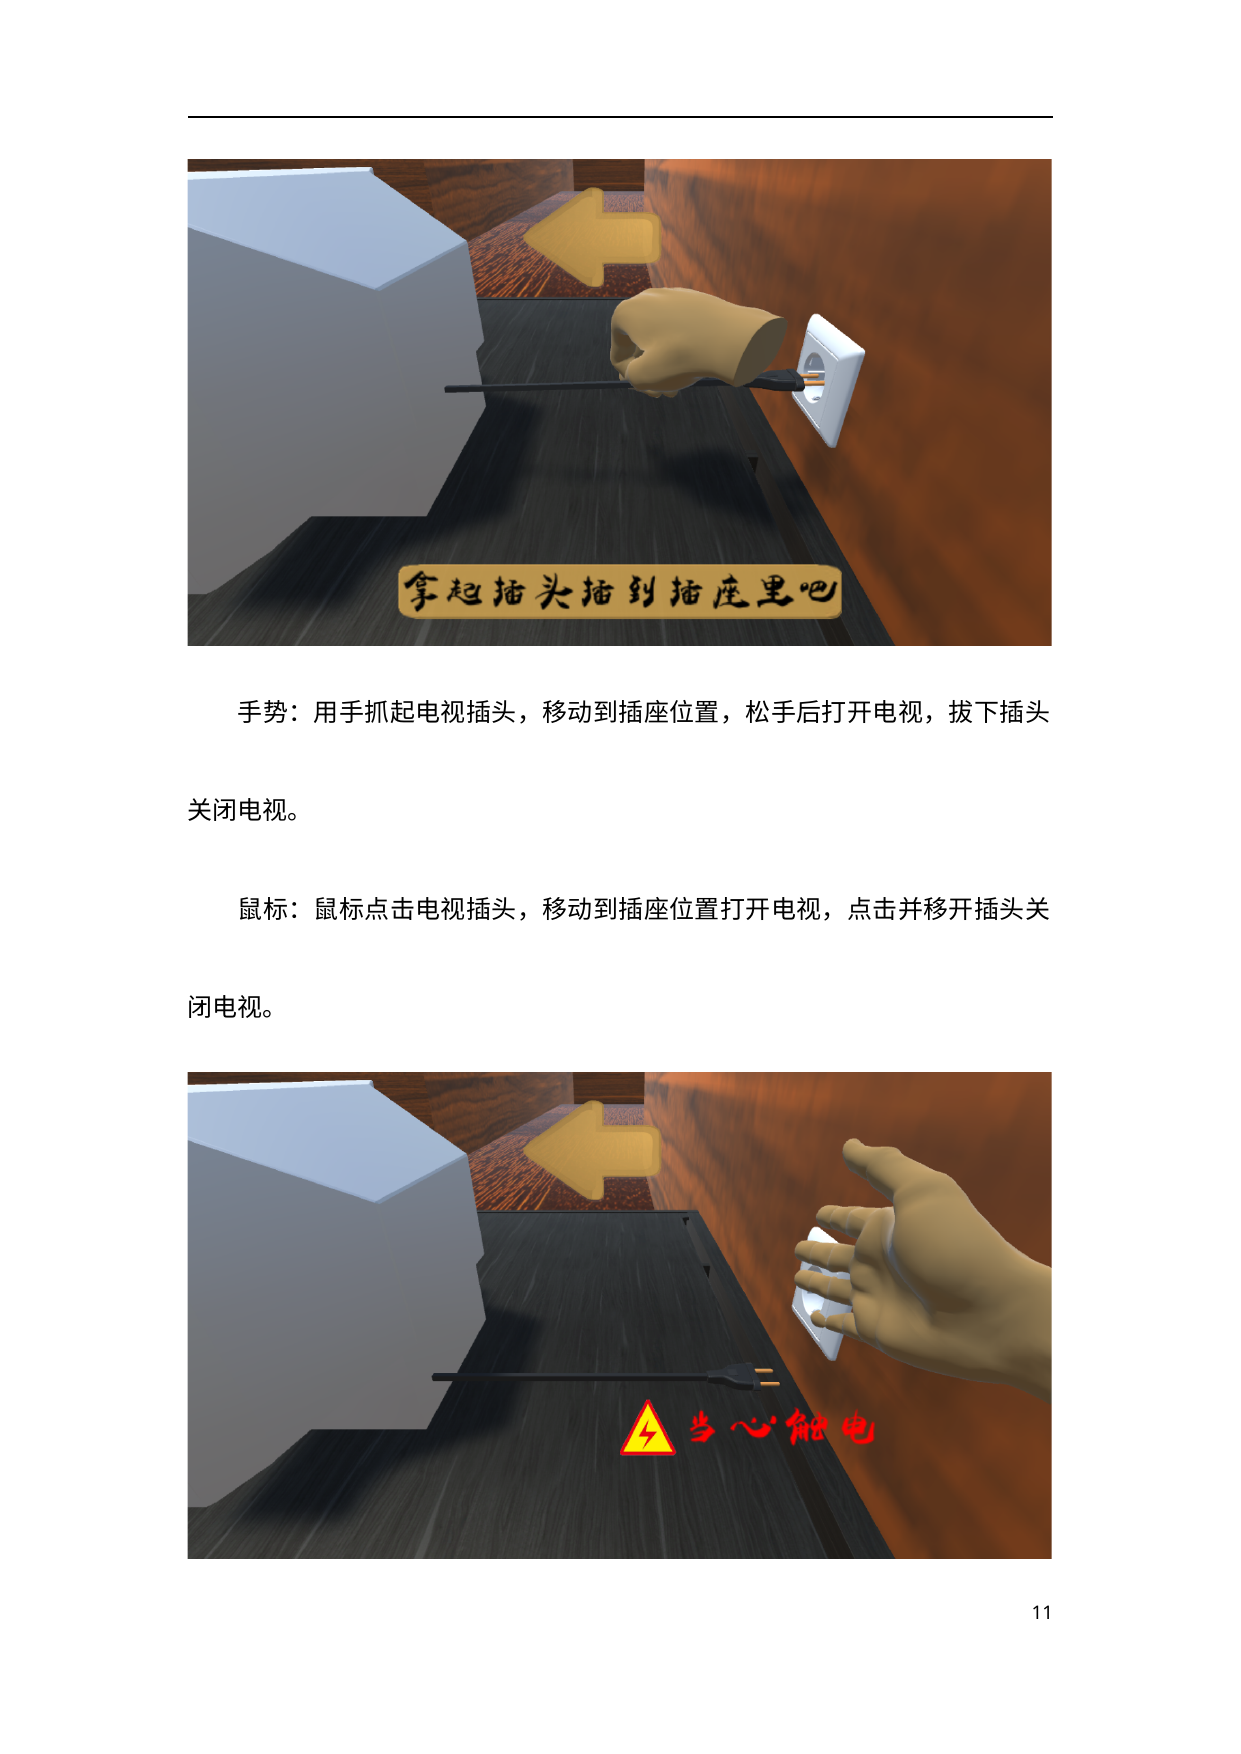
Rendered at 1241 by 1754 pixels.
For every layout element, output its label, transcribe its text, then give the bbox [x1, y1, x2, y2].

picture [187, 1072, 1052, 1559]
picture [187, 159, 1052, 646]
text 鼠标：鼠标点击电视插头，移动到插座位置打开电视，点击并移开插头关闭电视。 [187, 875, 1053, 1038]
text 手势：用手抓起电视插头，移动到插座位置，松手后打开电视，拔下插头关闭电视。 [187, 678, 1053, 841]
